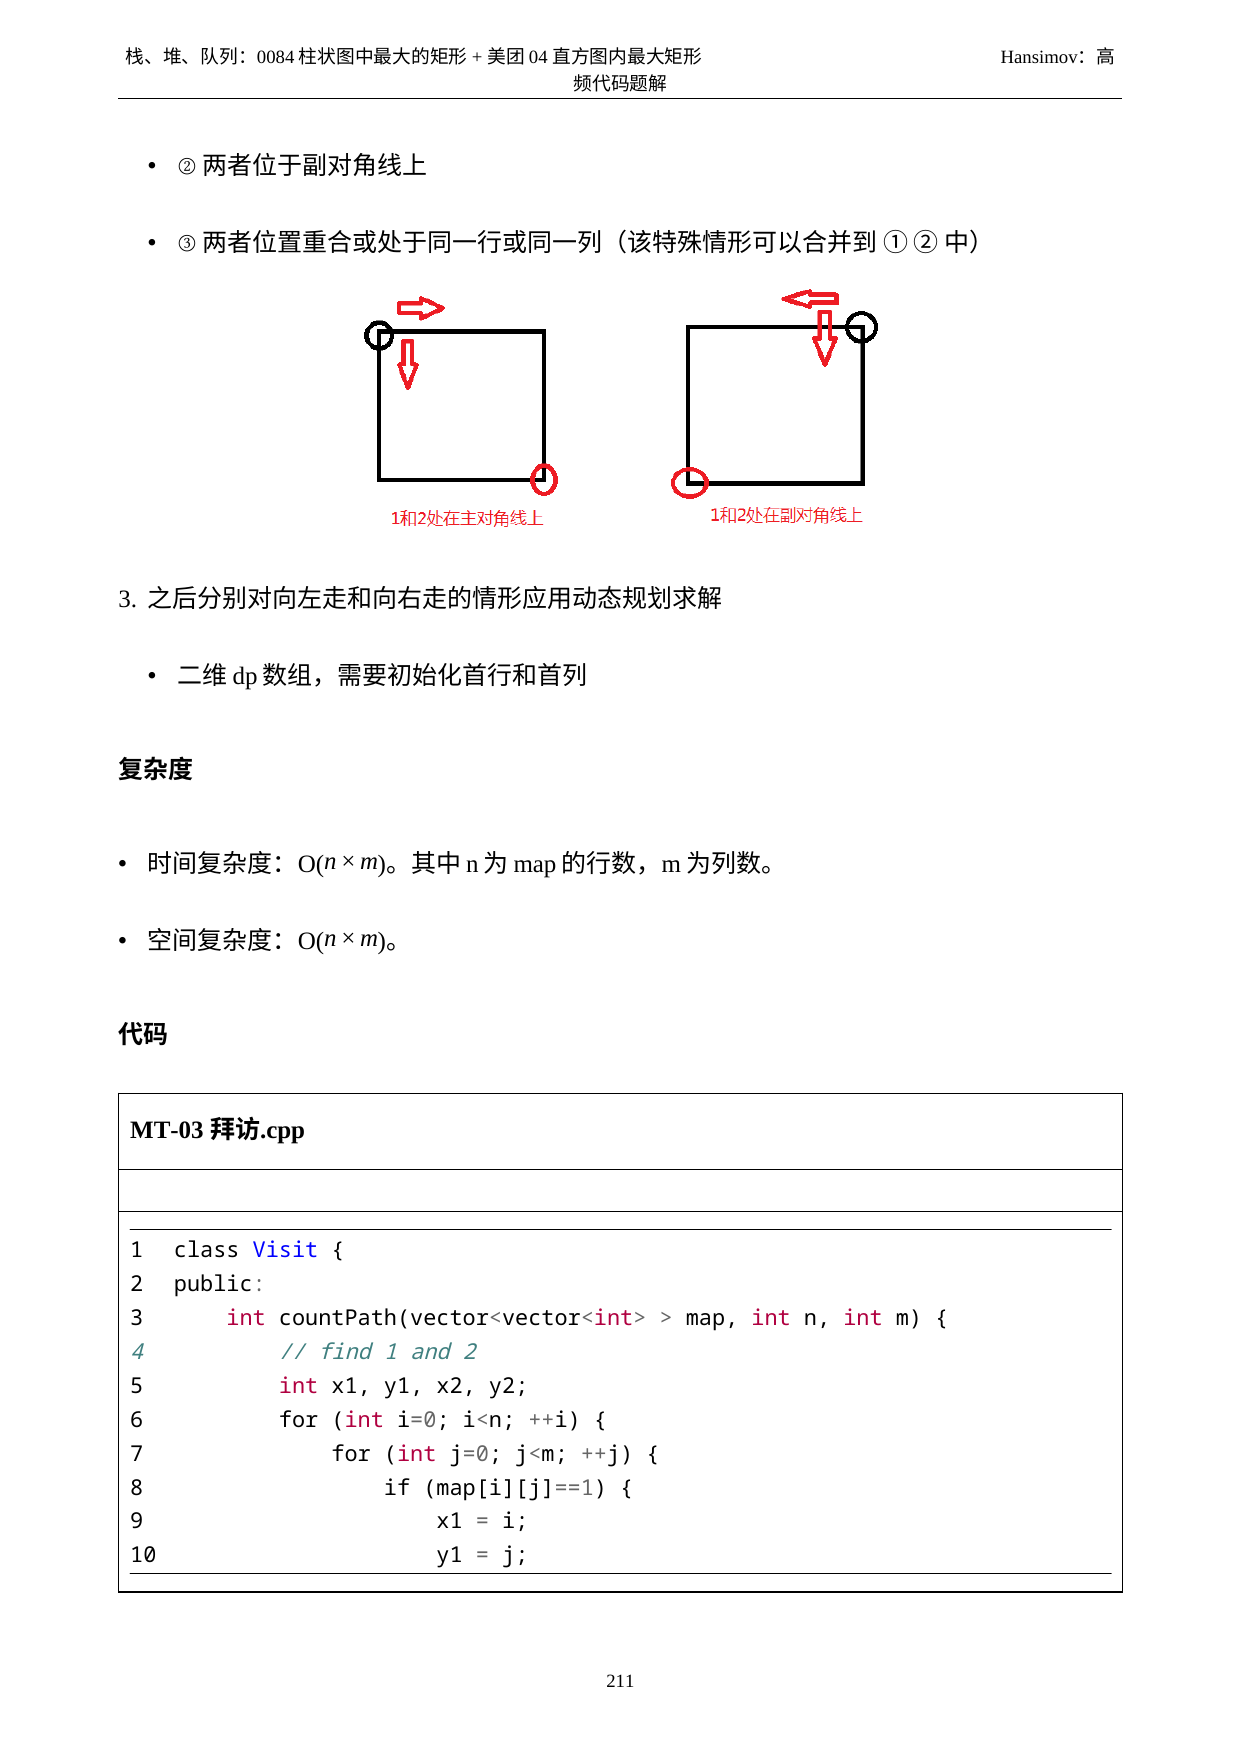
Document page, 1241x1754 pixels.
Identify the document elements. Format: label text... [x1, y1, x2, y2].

text 时间复杂度：O()。其中n为map的行数，m为列数。 [118, 828, 1122, 896]
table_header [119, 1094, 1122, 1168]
list 之后分别对向左走和向右走的情形应用动态规划求解 [118, 563, 1122, 631]
text ③ 两者位置重合或处于同一行或同一列（该特殊情形可以合并到 ① ② 中） [148, 207, 1122, 275]
subtitle 代码 [118, 998, 1097, 1066]
picture [349, 283, 891, 540]
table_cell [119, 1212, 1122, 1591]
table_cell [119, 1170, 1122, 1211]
subtitle 复杂度 [118, 734, 1097, 802]
text 二维dp数组，需要初始化首行和首列 [148, 640, 1122, 708]
text ② 两者位于副对角线上 [148, 130, 1122, 198]
text 空间复杂度：O()。 [118, 904, 1122, 972]
